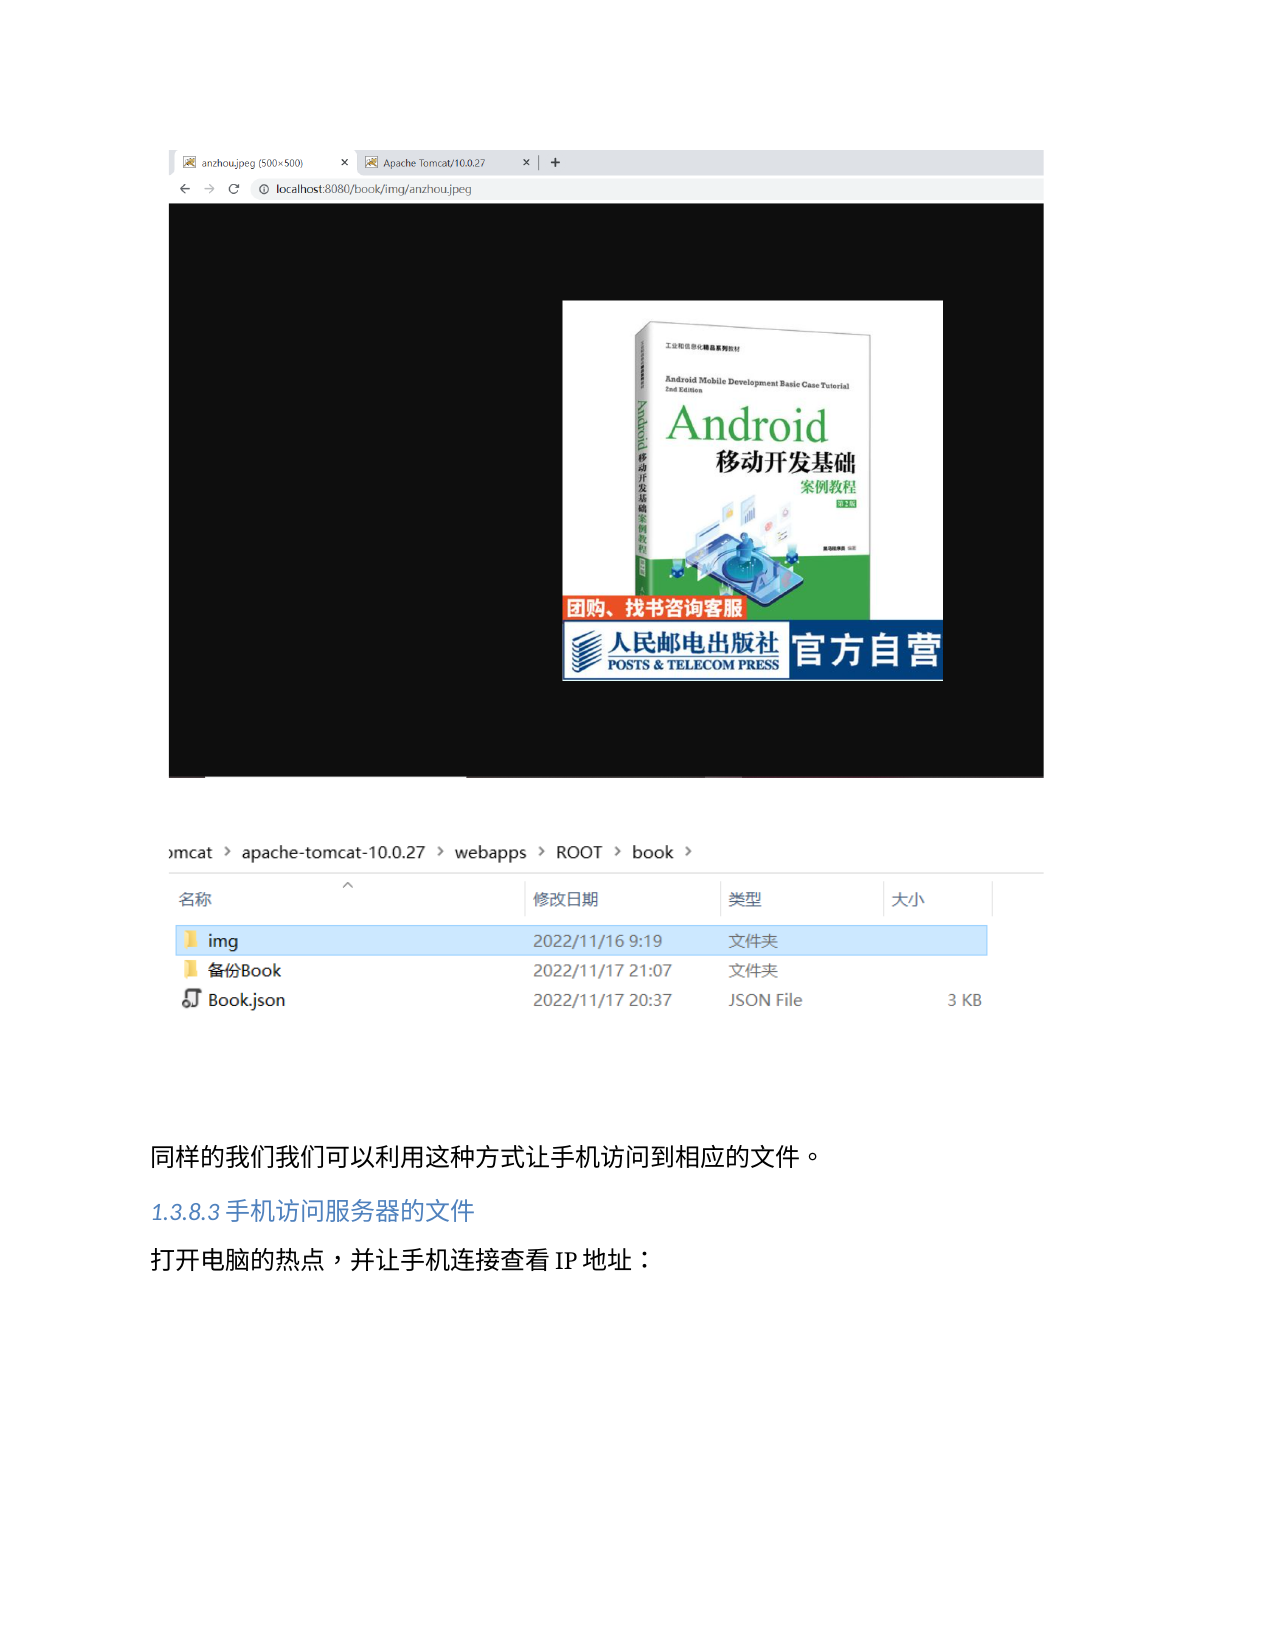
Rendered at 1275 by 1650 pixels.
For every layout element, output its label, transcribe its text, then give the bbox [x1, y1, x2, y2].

subtitle 1.3.8.3 手机访问服务器的文件 [150, 1194, 1125, 1228]
picture [168, 843, 1044, 1029]
picture [168, 150, 1044, 778]
text 打开电脑的热点，并让手机连接查看IP地址： [150, 1247, 1125, 1276]
text 同样的我们我们可以利用这种方式让手机访问到相应的文件。 [150, 1144, 1125, 1173]
